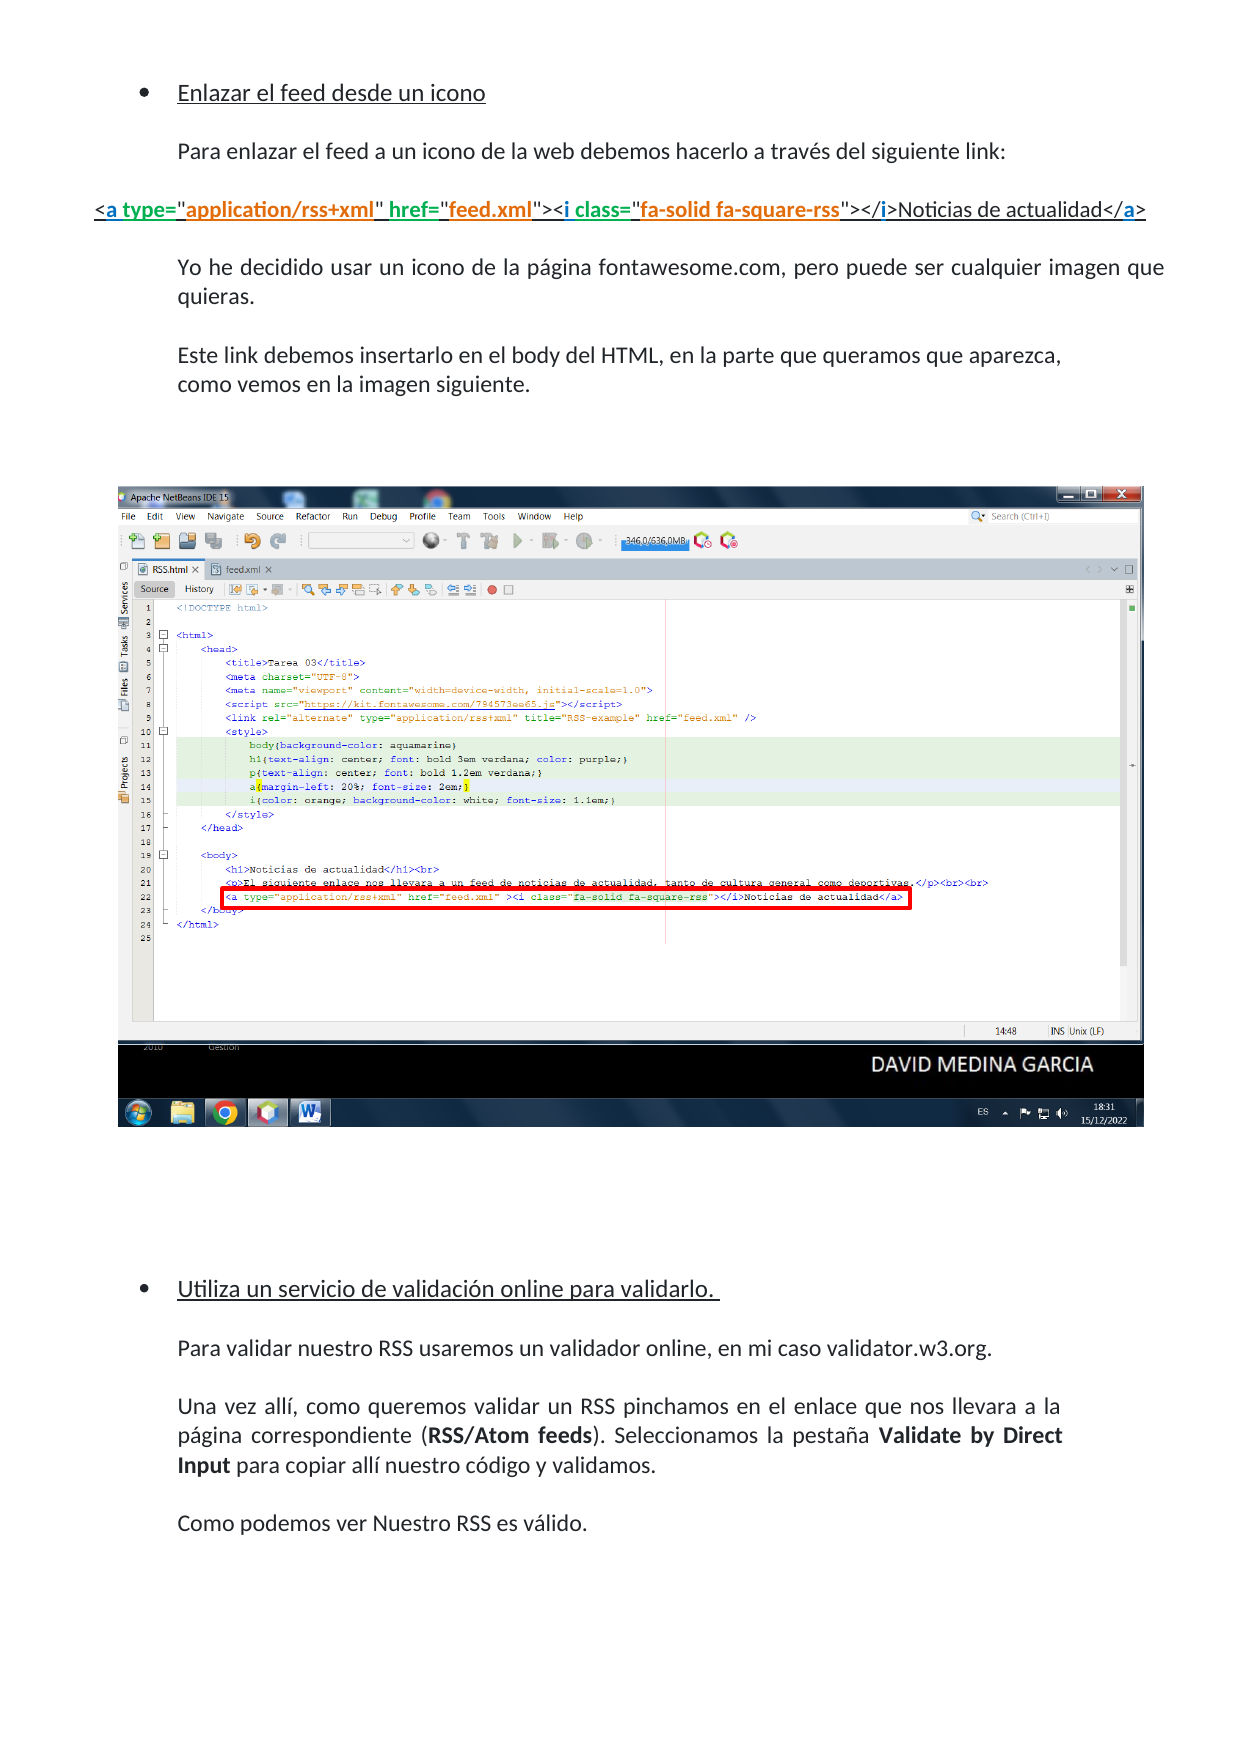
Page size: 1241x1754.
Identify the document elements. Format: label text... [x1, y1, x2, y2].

text Para validar nuestro RSS usaremos un validador online, en mi caso validator.w3.org. [177, 1333, 1063, 1362]
text <a type="application/rss+xml" href="feed.xml"><i class="fa-solid fa-square-rss"></i>Noticias de actualidad</a> [74, 195, 1167, 223]
list Enlazar el feed desde un icono [140, 77, 1063, 107]
list Utiliza un servicio de validación online para validarlo. [140, 1273, 1063, 1303]
text Como podemos ver Nuestro RSS es válido. [177, 1508, 1063, 1537]
picture [118, 486, 1144, 1127]
text Para enlazar el feed a un icono de la web debemos hacerlo a través del siguiente link: [177, 136, 1063, 166]
text Yo he decidido usar un icono de la página fontawesome.com, pero puede ser cualquier imagen que quieras. [177, 252, 1167, 311]
text Este link debemos insertarlo en el body del HTML, en la parte que queramos que aparezca, como vemos en la imagen siguiente. [177, 340, 1063, 398]
text Una vez allí, como queremos validar un RSS pinchamos en el enlace que nos llevara a la página correspondiente (RSS/Atom feeds). Seleccionamos la pestaña Validate by Direct Input para copiar allí nuestro código y validamos. [177, 1391, 1063, 1479]
